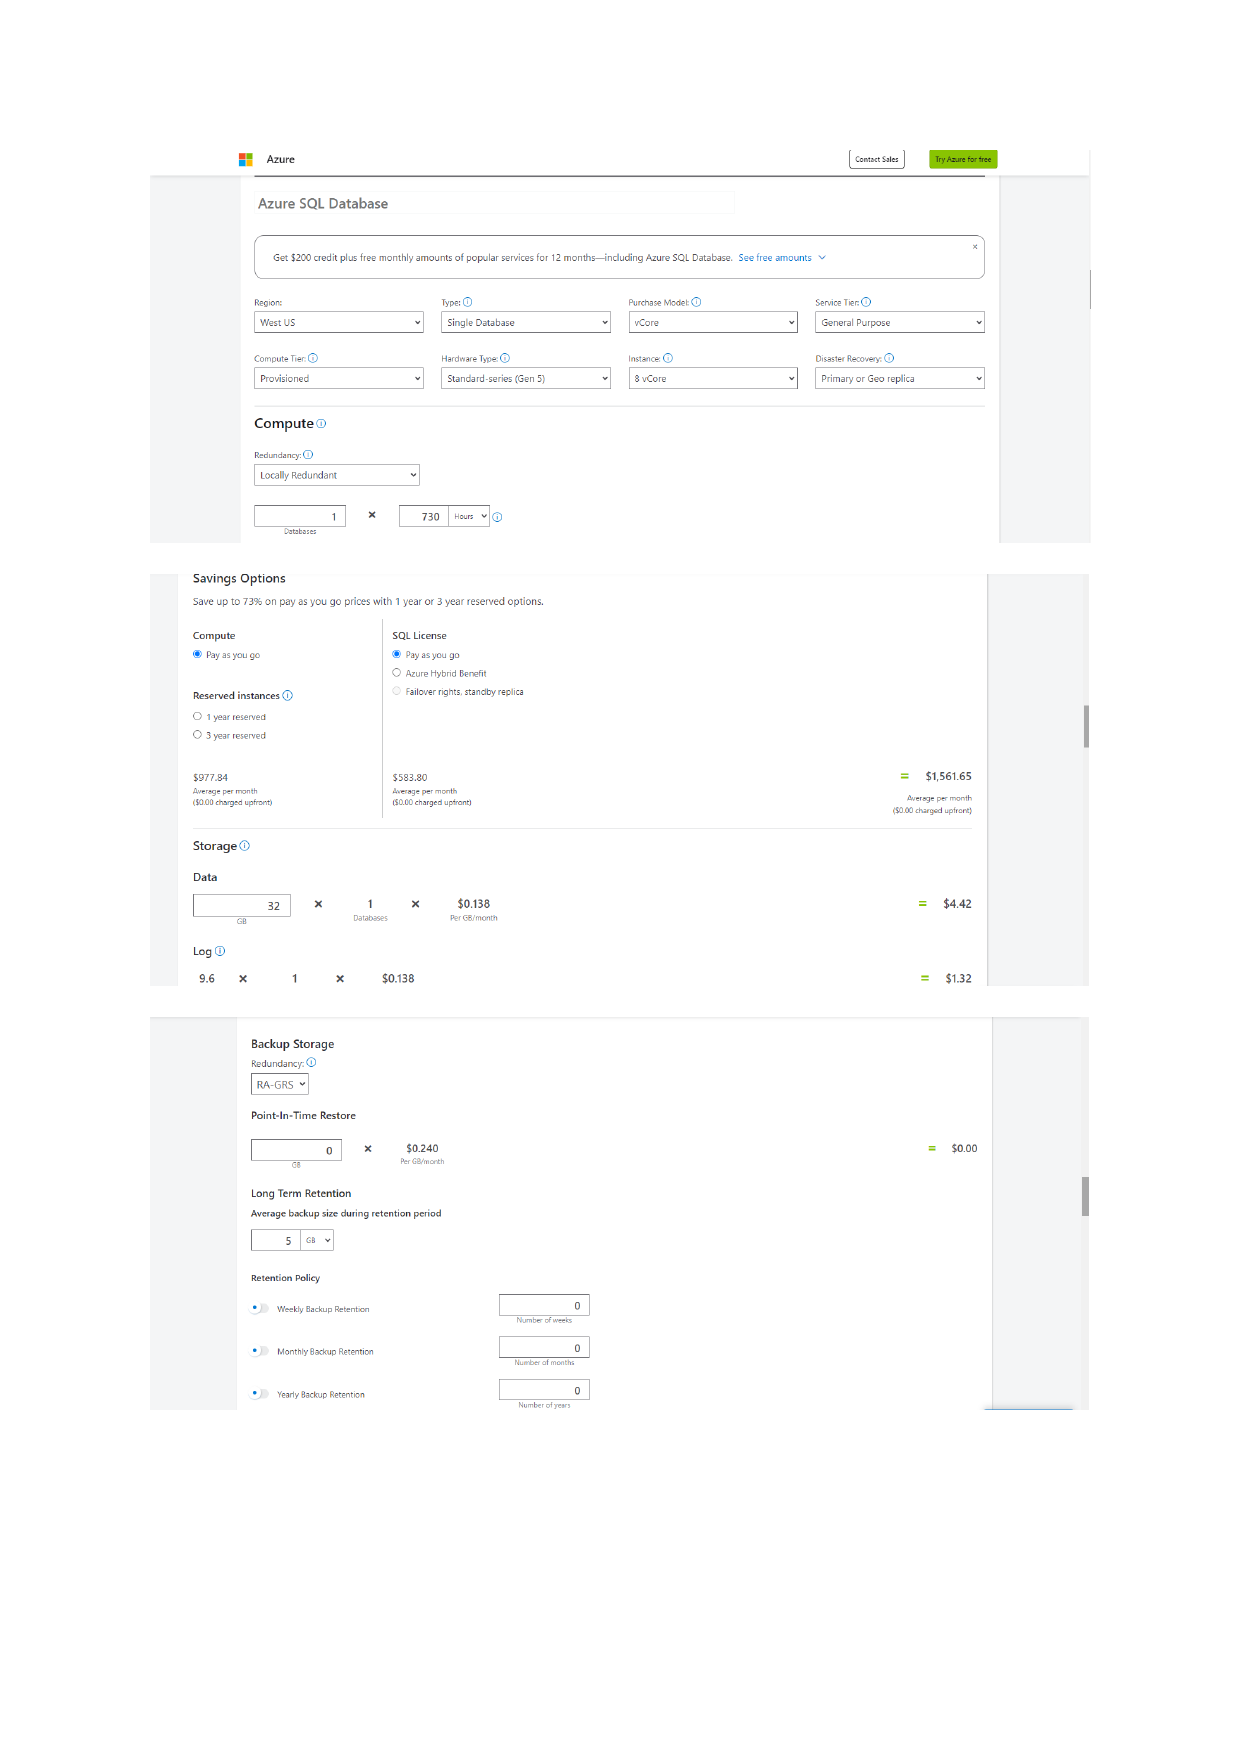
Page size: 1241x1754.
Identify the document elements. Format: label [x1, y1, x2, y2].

picture [150, 1017, 1089, 1410]
picture [150, 150, 1091, 543]
picture [150, 574, 1089, 986]
